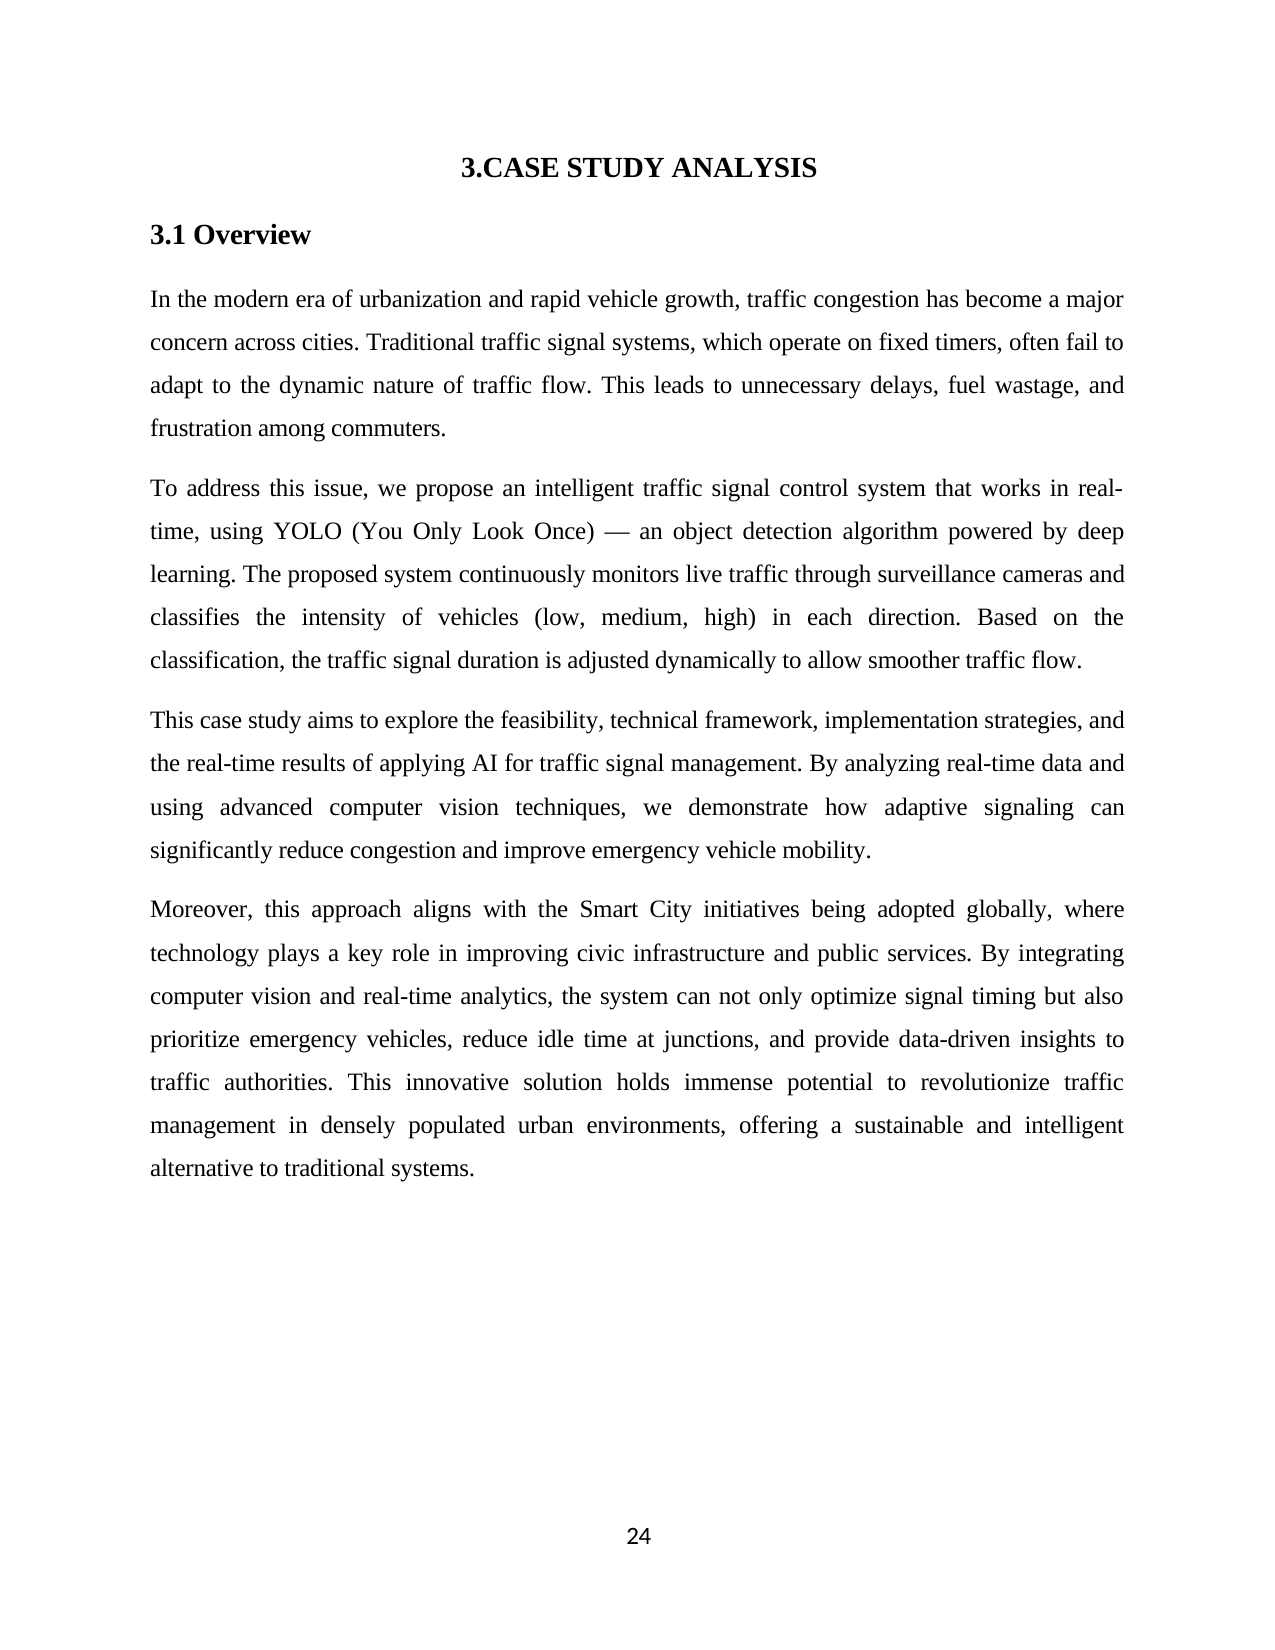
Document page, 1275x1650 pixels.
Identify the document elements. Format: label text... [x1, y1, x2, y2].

text This case study aims to explore the feasibility, technical framework, implementation strategies, and the real-time results of applying AI for traffic signal management. By analyzing real-time data and using advanced computer vision techniques, we demonstrate how adaptive signaling can significantly reduce congestion and improve emergency vehicle mobility. [150, 705, 1125, 863]
text To address this issue, we propose an intelligent traffic signal control system that works in real-time, using YOLO (You Only Look Once) — an object detection algorithm powered by deep learning. The proposed system continuously monitors live traffic through surveillance cameras and classifies the intensity of vehicles (low, medium, high) in each direction. Based on the classification, the traffic signal duration is adjusted dynamically to allow smoother traffic flow. [150, 473, 1125, 674]
text In the modern era of urbanization and rapid vehicle growth, traffic congestion has become a major concern across cities. Traditional traffic signal systems, which operate on fixed timers, often fail to adapt to the dynamic nature of traffic flow. This leads to unnecessary delays, fuel wastage, and frustration among commuters. [150, 284, 1125, 442]
text Moreover, this approach aligns with the Smart City initiatives being adopted globally, where technology plays a key role in improving civic infrastructure and public services. By integrating computer vision and real-time analytics, the system can not only optimize signal timing but also prioritize emergency vehicles, reduce idle time at junctions, and provide data-driven insights to traffic authorities. This innovative solution holds immense potential to revolutionize traffic management in densely populated urban environments, offering a sustainable and intelligent alternative to traditional systems. [150, 894, 1125, 1182]
text 3.CASE STUDY ANALYSIS [262, 150, 1125, 183]
text 3.1 Overview [150, 217, 1125, 251]
